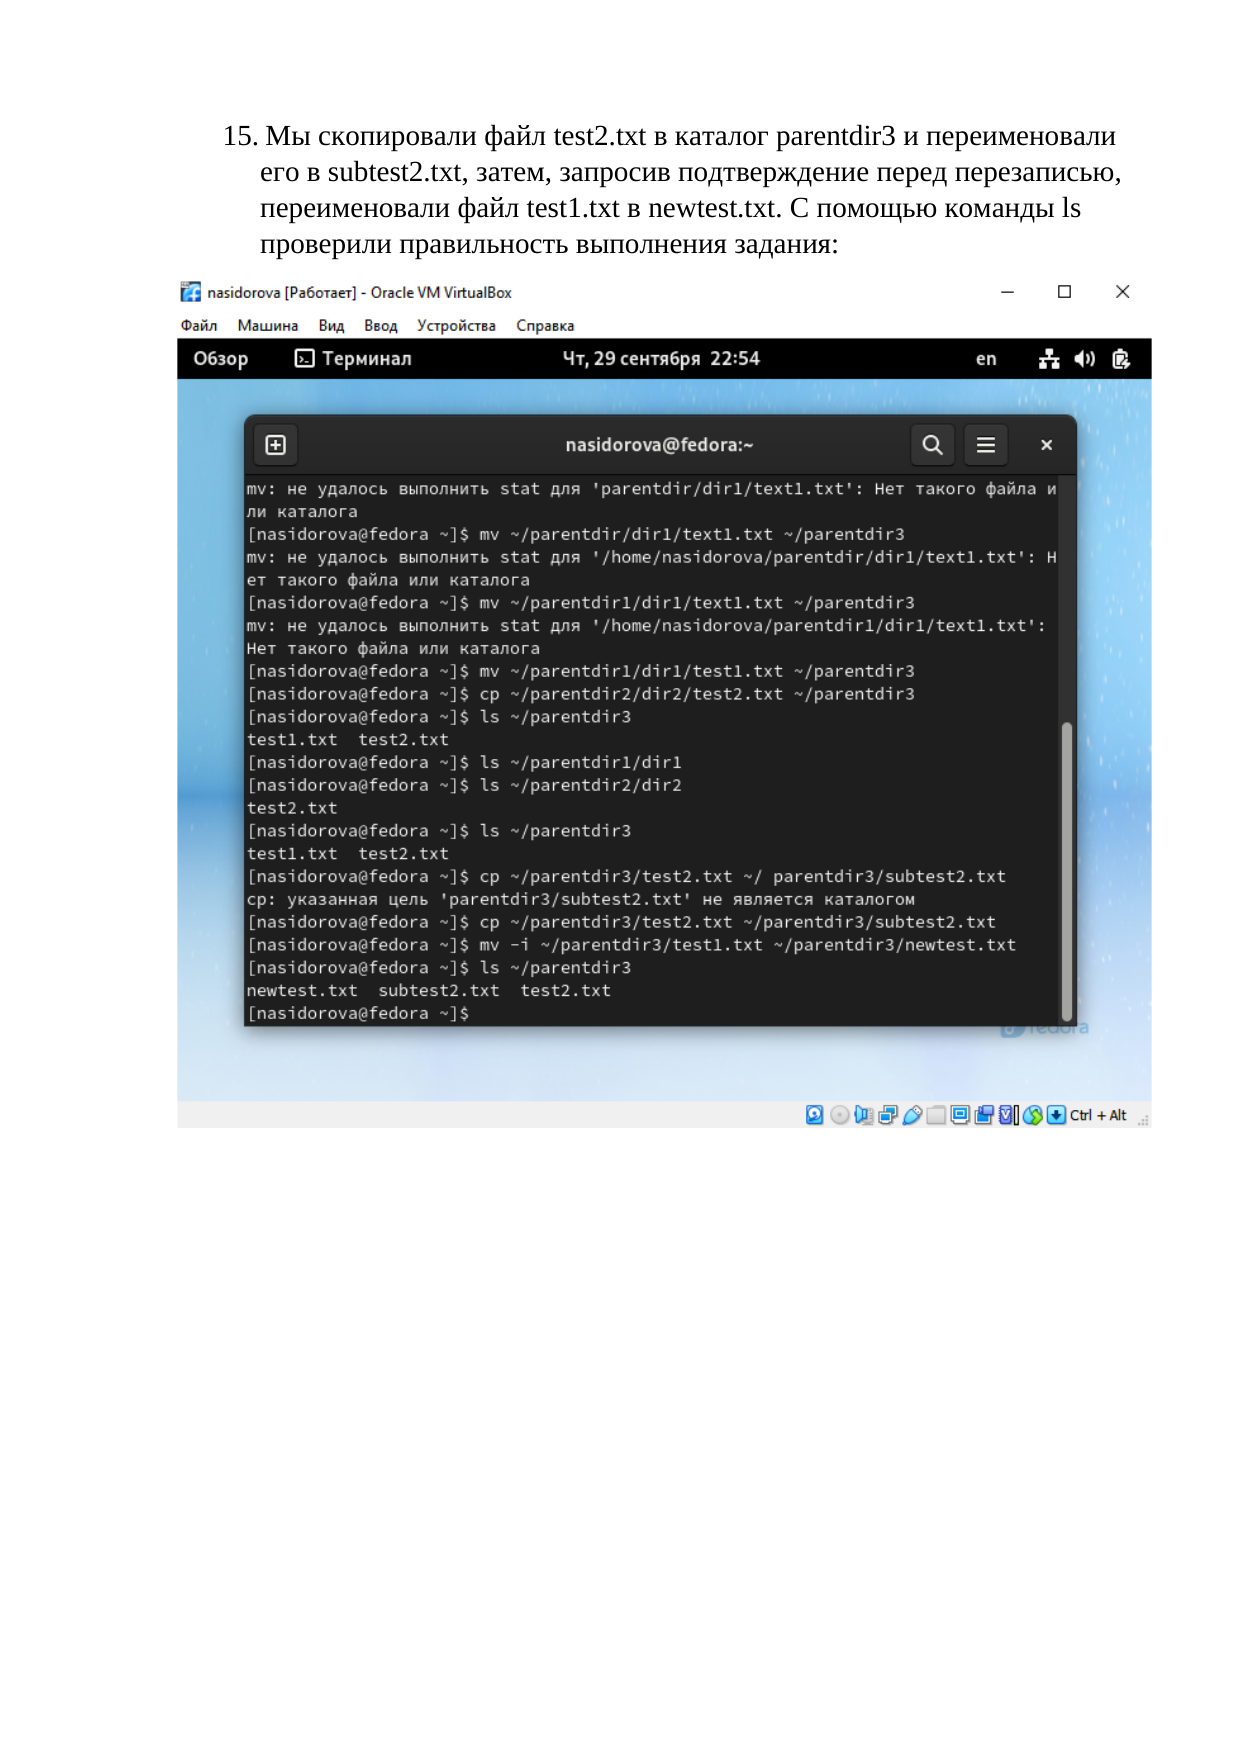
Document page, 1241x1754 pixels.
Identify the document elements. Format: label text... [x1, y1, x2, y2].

picture [177, 279, 1152, 1128]
list Мы скопировали файл test2.txt в каталог parentdir3 и переименовали его в subtest2.txt, затем, запросив подтверждение перед перезаписью, переименовали файл test1.txt в newtest.txt. С помощью команды ls проверили правильность выполнения задания: [222, 118, 1152, 260]
